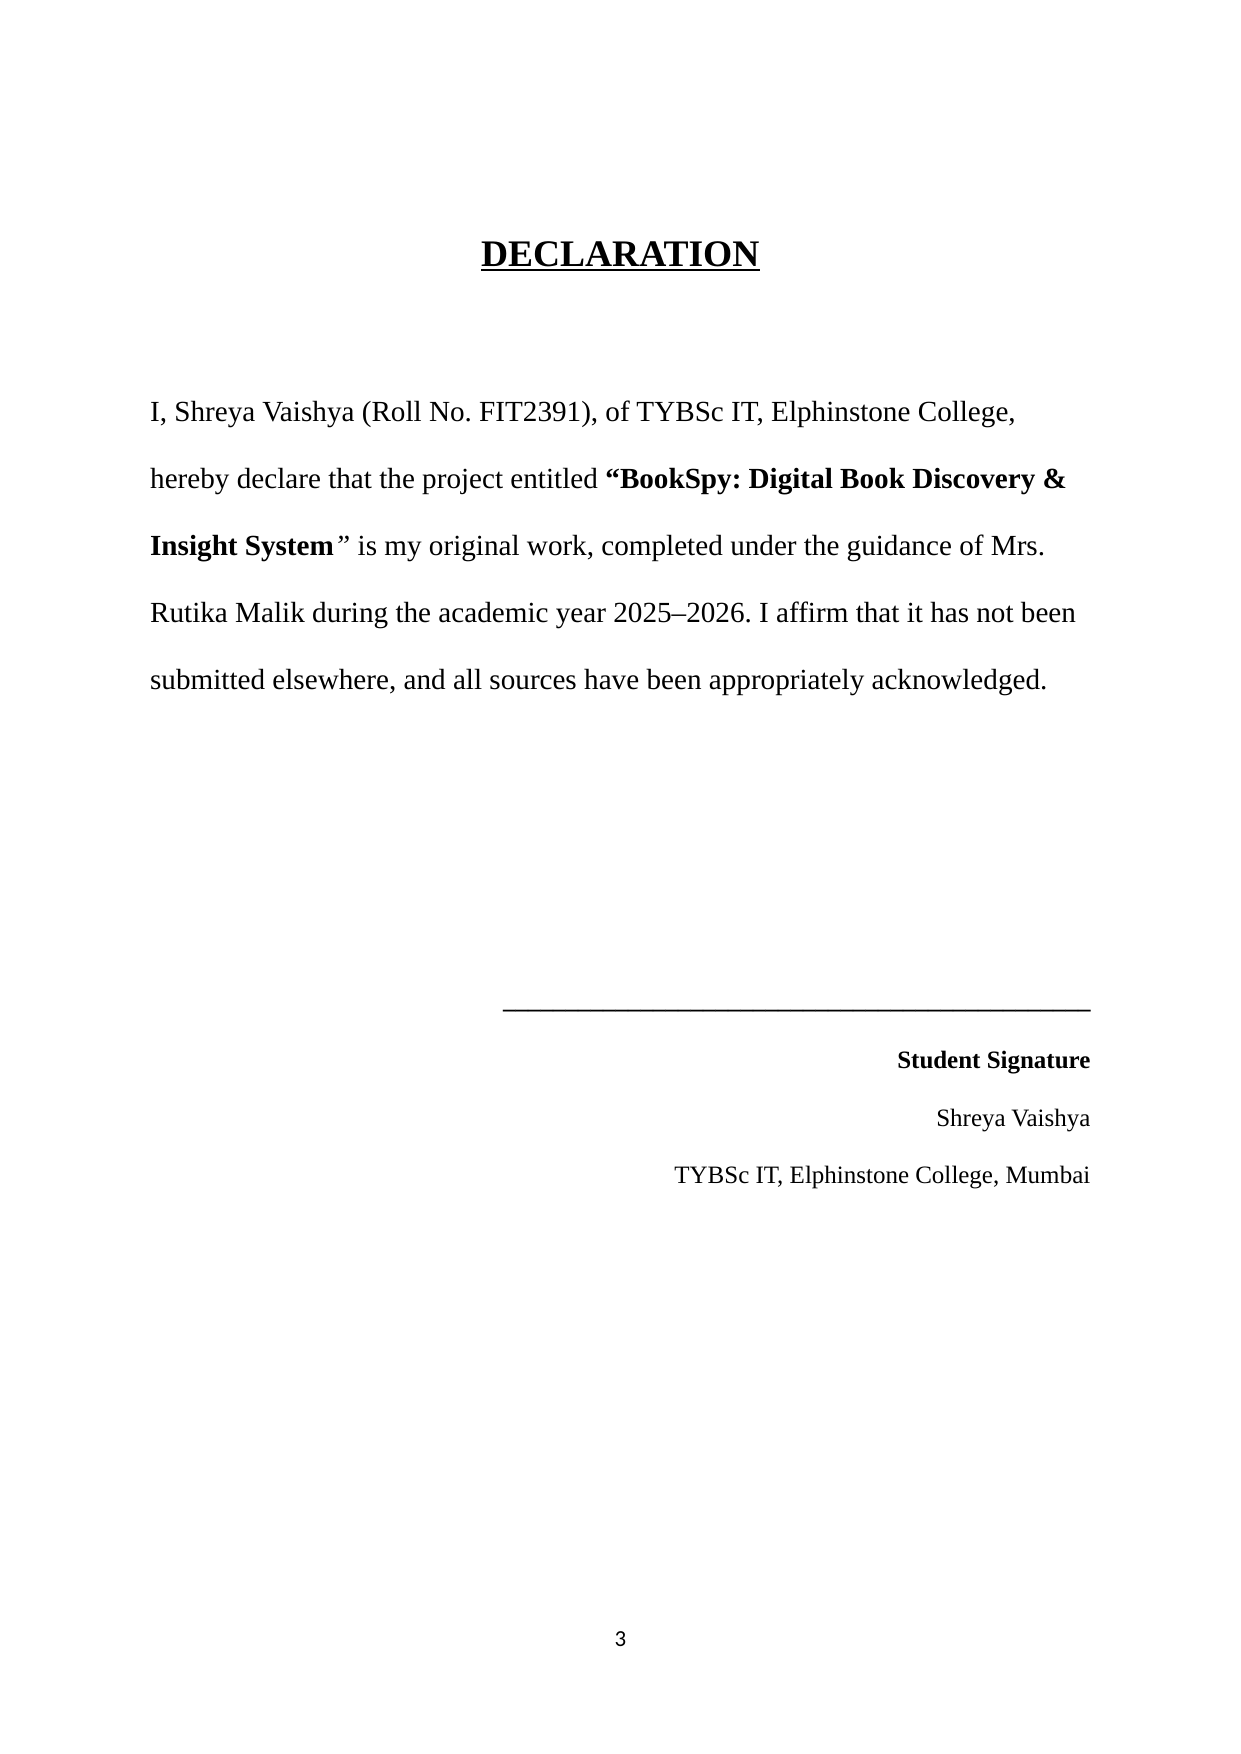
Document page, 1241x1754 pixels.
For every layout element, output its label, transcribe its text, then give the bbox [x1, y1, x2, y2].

text DECLARATION [150, 231, 1090, 274]
text I, Shreya Vaishya (Roll No. FIT2391), of TYBSc IT, Elphinstone College, hereby declare that the project entitled “BookSpy: Digital Book Discovery & Insight System” is my original work, completed under the guidance of Mrs. Rutika Malik during the academic year 2025–2026. I affirm that it has not been submitted elsewhere, and all sources have been appropriately acknowledged. [150, 394, 1090, 696]
text _______________________________________________ [150, 985, 1090, 1014]
text Student Signature Shreya Vaishya TYBSc IT, Elphinstone College, Mumbai [150, 1045, 1090, 1189]
